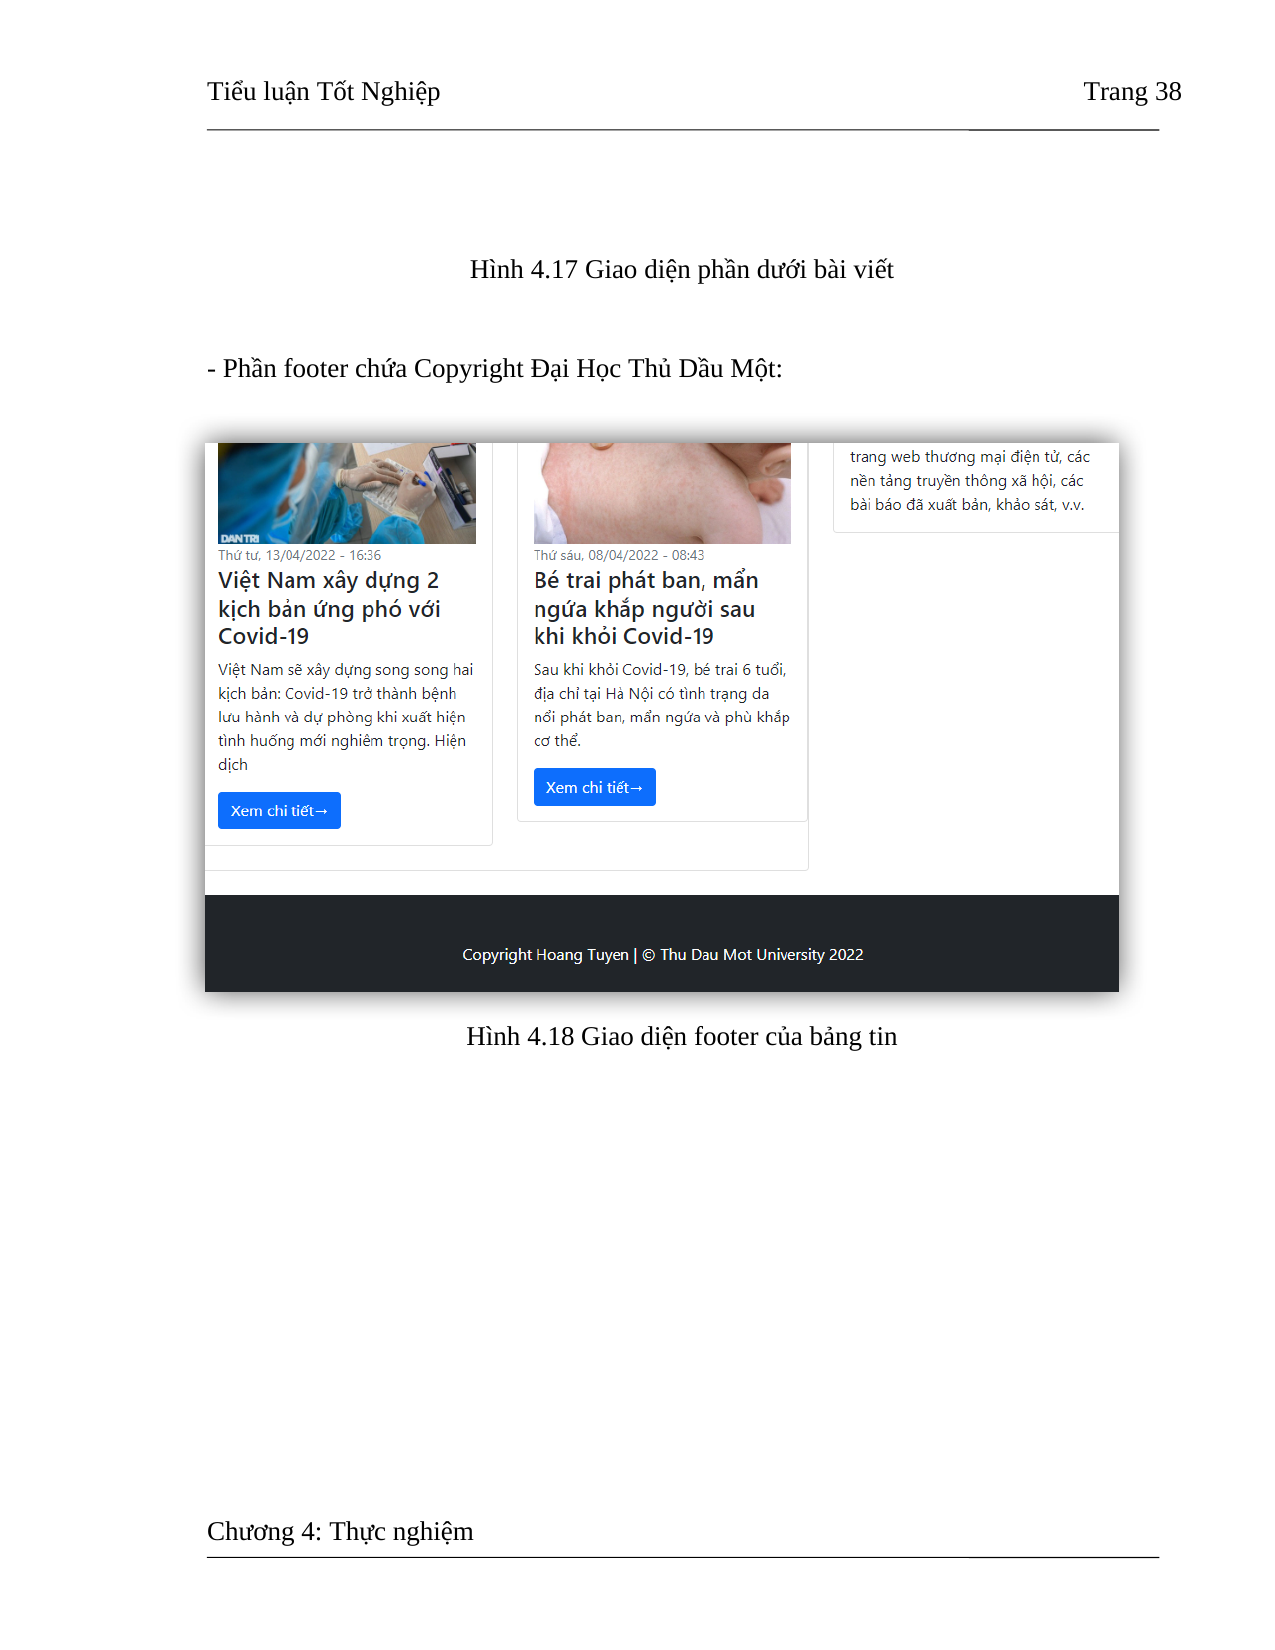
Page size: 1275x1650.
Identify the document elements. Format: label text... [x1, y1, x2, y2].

picture [205, 443, 1119, 992]
text - Phần footer chứa Copyright Đại Học Thủ Dầu Một: [207, 352, 1157, 383]
